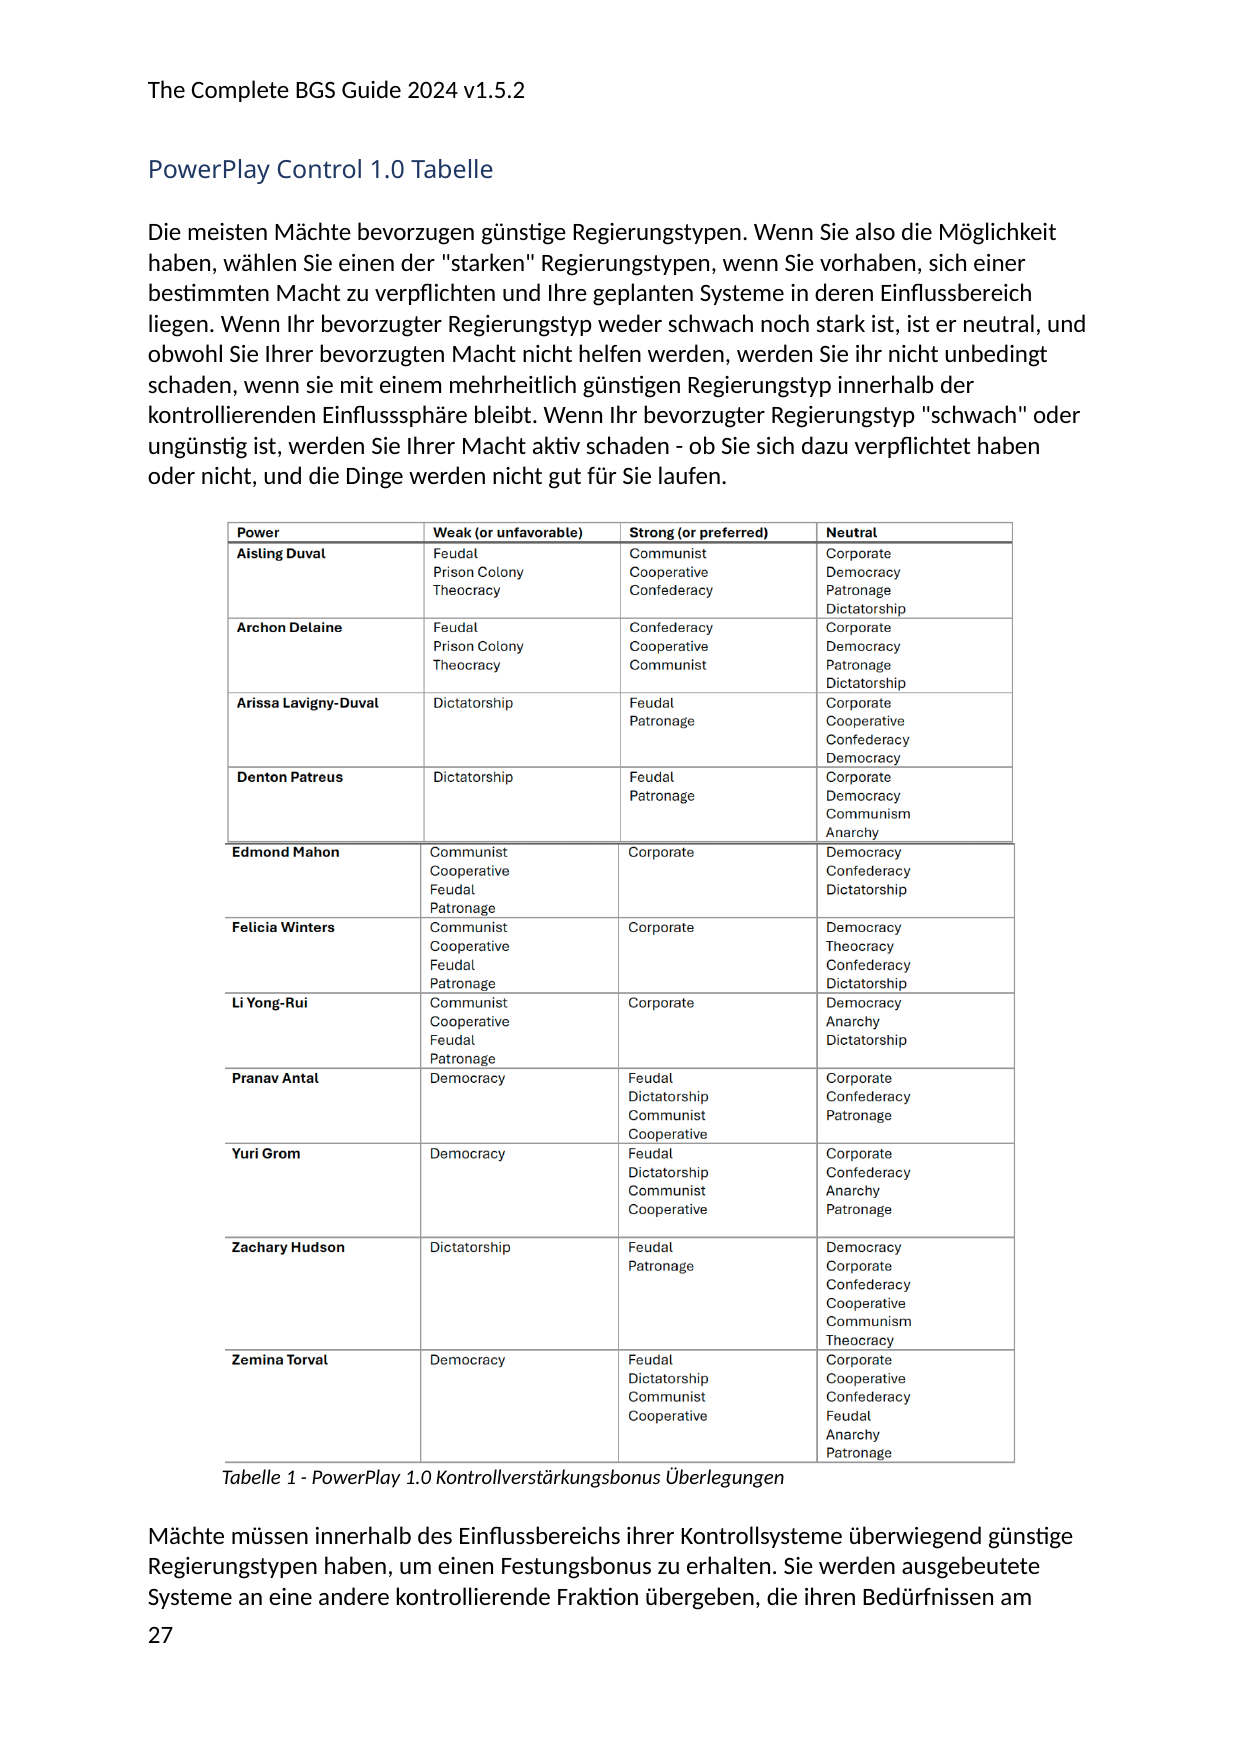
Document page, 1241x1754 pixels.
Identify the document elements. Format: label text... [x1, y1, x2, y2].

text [148, 1520, 1093, 1612]
picture [225, 521, 1016, 1464]
subtitle PowerPlay Control 1.0 Tabelle [148, 152, 1093, 186]
text Die meisten Mächte bevorzugen günstige Regierungstypen. Wenn Sie also die Möglichkeit haben, wählen Sie einen der "starken" Regierungstypen, wenn Sie vorhaben, sich einer bestimmten Macht zu verpflichten und Ihre geplanten Systeme in deren Einflussbereich liegen. Wenn Ihr bevorzugter Regierungstyp weder schwach noch stark ist, ist er neutral, und obwohl Sie Ihrer bevorzugten Macht nicht helfen werden, werden Sie ihr nicht unbedingt schaden, wenn sie mit einem mehrheitlich günstigen Regierungstyp innerhalb der kontrollierenden Einflusssphäre bleibt. Wenn Ihr bevorzugter Regierungstyp "schwach" oder ungünstig ist, werden Sie Ihrer Macht aktiv schaden - ob Sie sich dazu verpflichtet haben oder nicht, und die Dinge werden nicht gut für Sie laufen. [148, 216, 1093, 491]
text Tabelle 1 - PowerPlay 1.0 Kontrollverstärkungsbonus Überlegungen [148, 1464, 1093, 1489]
